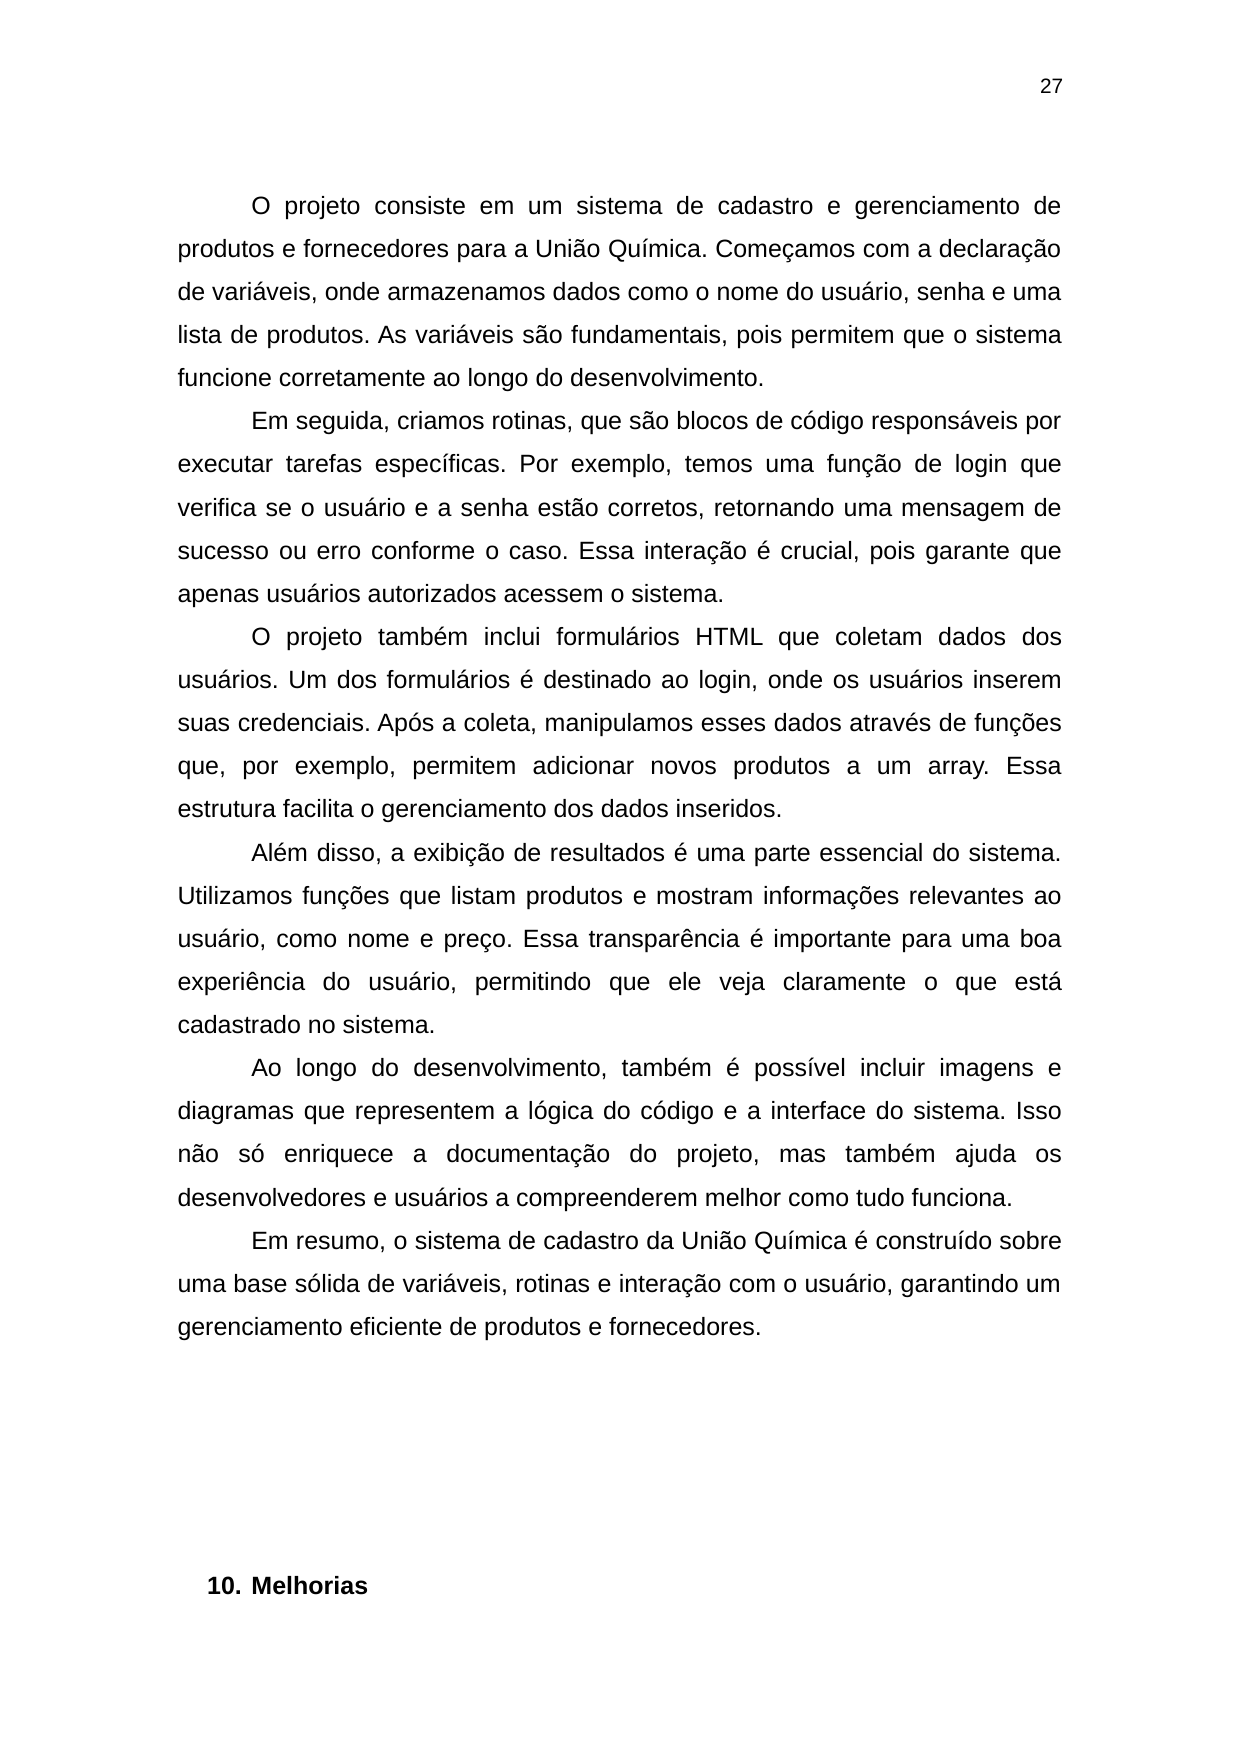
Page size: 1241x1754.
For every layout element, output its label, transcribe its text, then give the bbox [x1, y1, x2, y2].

text Ao longo do desenvolvimento, também é possível incluir imagens e diagramas que representem a lógica do código e a interface do sistema. Isso não só enriquece a documentação do projeto, mas também ajuda os desenvolvedores e usuários a compreenderem melhor como tudo funciona. [177, 1053, 1063, 1211]
text O projeto também inclui formulários HTML que coletam dados dos usuários. Um dos formulários é destinado ao login, onde os usuários inserem suas credenciais. Após a coleta, manipulamos esses dados através de funções que, por exemplo, permitem adicionar novos produtos a um array. Essa estrutura facilita o gerenciamento dos dados inseridos. [177, 622, 1063, 823]
list Melhorias [207, 1571, 1063, 1599]
text Em resumo, o sistema de cadastro da União Química é construído sobre uma base sólida de variáveis, rotinas e interação com o usuário, garantindo um gerenciamento eficiente de produtos e fornecedores. [177, 1226, 1063, 1341]
text O projeto consiste em um sistema de cadastro e gerenciamento de produtos e fornecedores para a União Química. Começamos com a declaração de variáveis, onde armazenamos dados como o nome do usuário, senha e uma lista de produtos. As variáveis são fundamentais, pois permitem que o sistema funcione corretamente ao longo do desenvolvimento. [177, 191, 1063, 392]
text Além disso, a exibição de resultados é uma parte essencial do sistema. Utilizamos funções que listam produtos e mostram informações relevantes ao usuário, como nome e preço. Essa transparência é importante para uma boa experiência do usuário, permitindo que ele veja claramente o que está cadastrado no sistema. [177, 838, 1063, 1039]
text Em seguida, criamos rotinas, que são blocos de código responsáveis por executar tarefas específicas. Por exemplo, temos uma função de login que verifica se o usuário e a senha estão corretos, retornando uma mensagem de sucesso ou erro conforme o caso. Essa interação é crucial, pois garante que apenas usuários autorizados acessem o sistema. [177, 406, 1063, 608]
